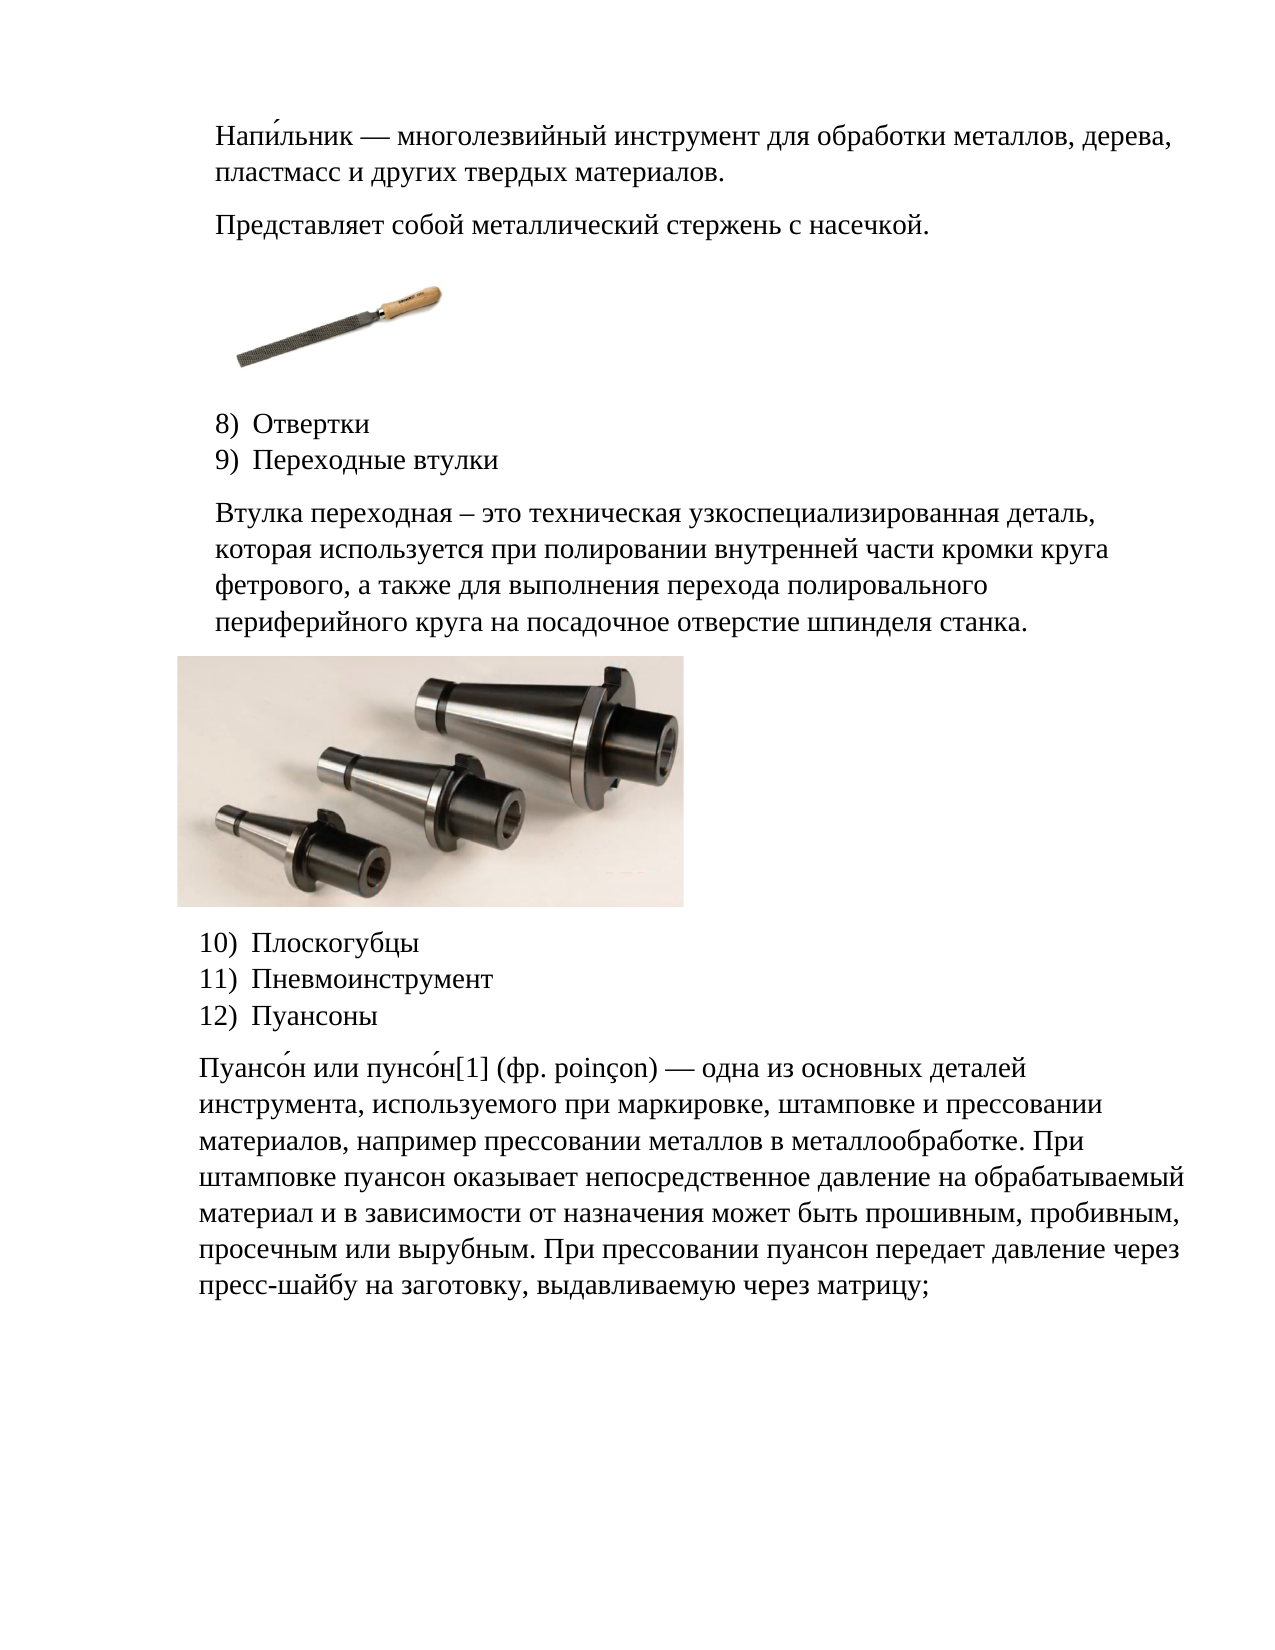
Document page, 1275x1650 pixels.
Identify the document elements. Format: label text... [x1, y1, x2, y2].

list Пуансоны [199, 998, 1186, 1031]
text Напи́льник — многолезвийный инструмент для обработки металлов, дерева, пластмасс и других твердых материалов. [215, 118, 1186, 188]
text Пуансо́н или пунсо́н[1] (фр. poinçon) — одна из основных деталей инструмента, используемого при маркировке, штамповке и прессовании материалов, например прессовании металлов в металлообработке. При штамповке пуансон оказывает непосредственное давление на обрабатываемый материал и в зависимости от назначения может быть прошивным, пробивным, просечным или вырубным. При прессовании пуансон передает давление через пресс-шайбу на заготовку, выдавливаемую через матрицу; [199, 1050, 1186, 1301]
picture [214, 260, 453, 388]
text Представляет собой металлический стержень с насечкой. [215, 207, 1186, 241]
picture [177, 656, 684, 907]
list Переходные втулки [215, 442, 1186, 476]
list Пневмоинструмент [199, 961, 1186, 995]
list Плоскогубцы [199, 925, 1186, 959]
list Отвертки [215, 406, 1186, 440]
text Втулка переходная – это техническая узкоспециализированная деталь, которая используется при полировании внутренней части кромки круга фетрового, а также для выполнения перехода полировального периферийного круга на посадочное отверстие шпинделя станка. [215, 495, 1186, 637]
